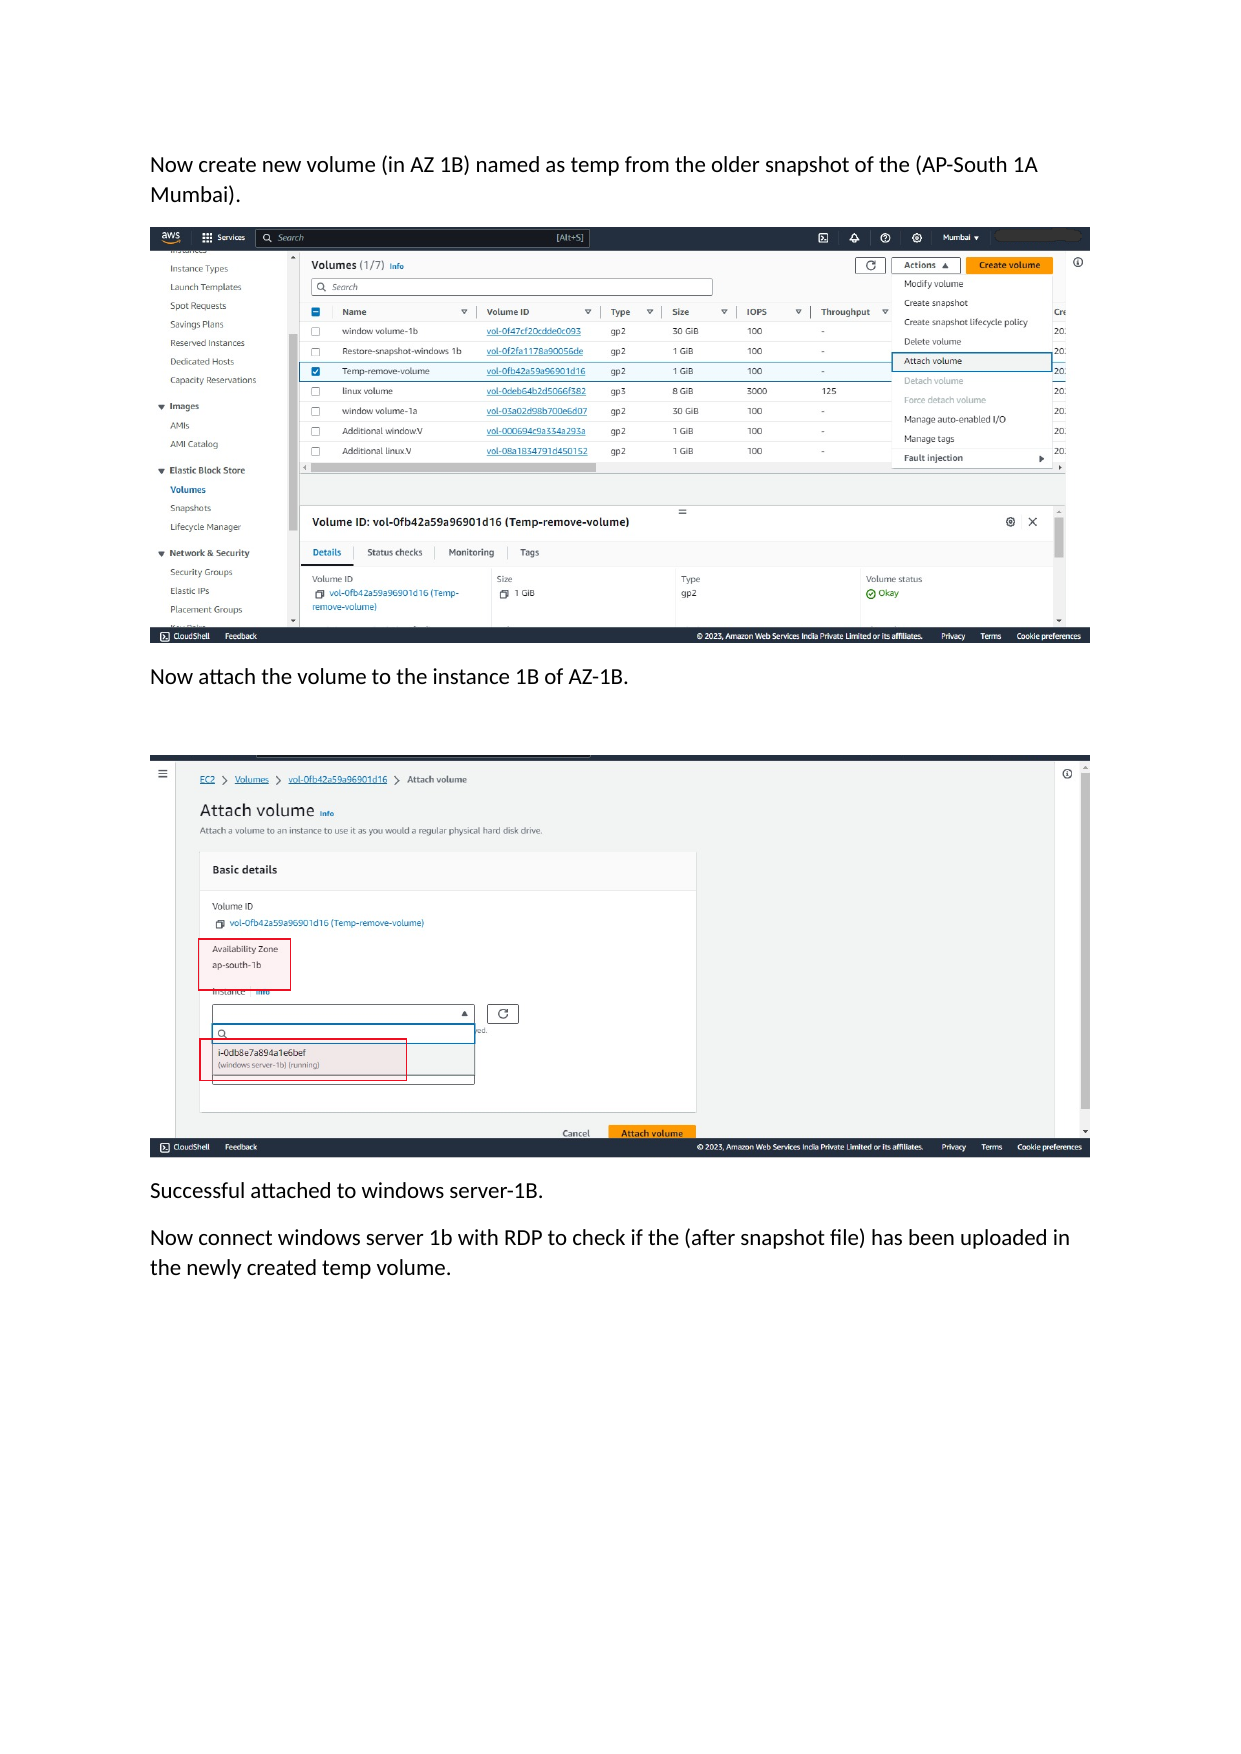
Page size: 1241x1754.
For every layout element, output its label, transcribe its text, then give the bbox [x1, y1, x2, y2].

picture [150, 227, 1090, 643]
text Now connect windows server 1b with RDP to check if the (after snapshot file) has been uploaded in the newly created temp volume. [150, 1223, 1090, 1281]
text Now create new volume (in AZ 1B) named as temp from the older snapshot of the (AP-South 1A Mumbai). [150, 150, 1090, 208]
text Now attach the volume to the instance 1B of AZ-1B. [150, 662, 1090, 690]
picture [150, 755, 1090, 1158]
text Successful attached to windows server-1B. [150, 1176, 1090, 1204]
